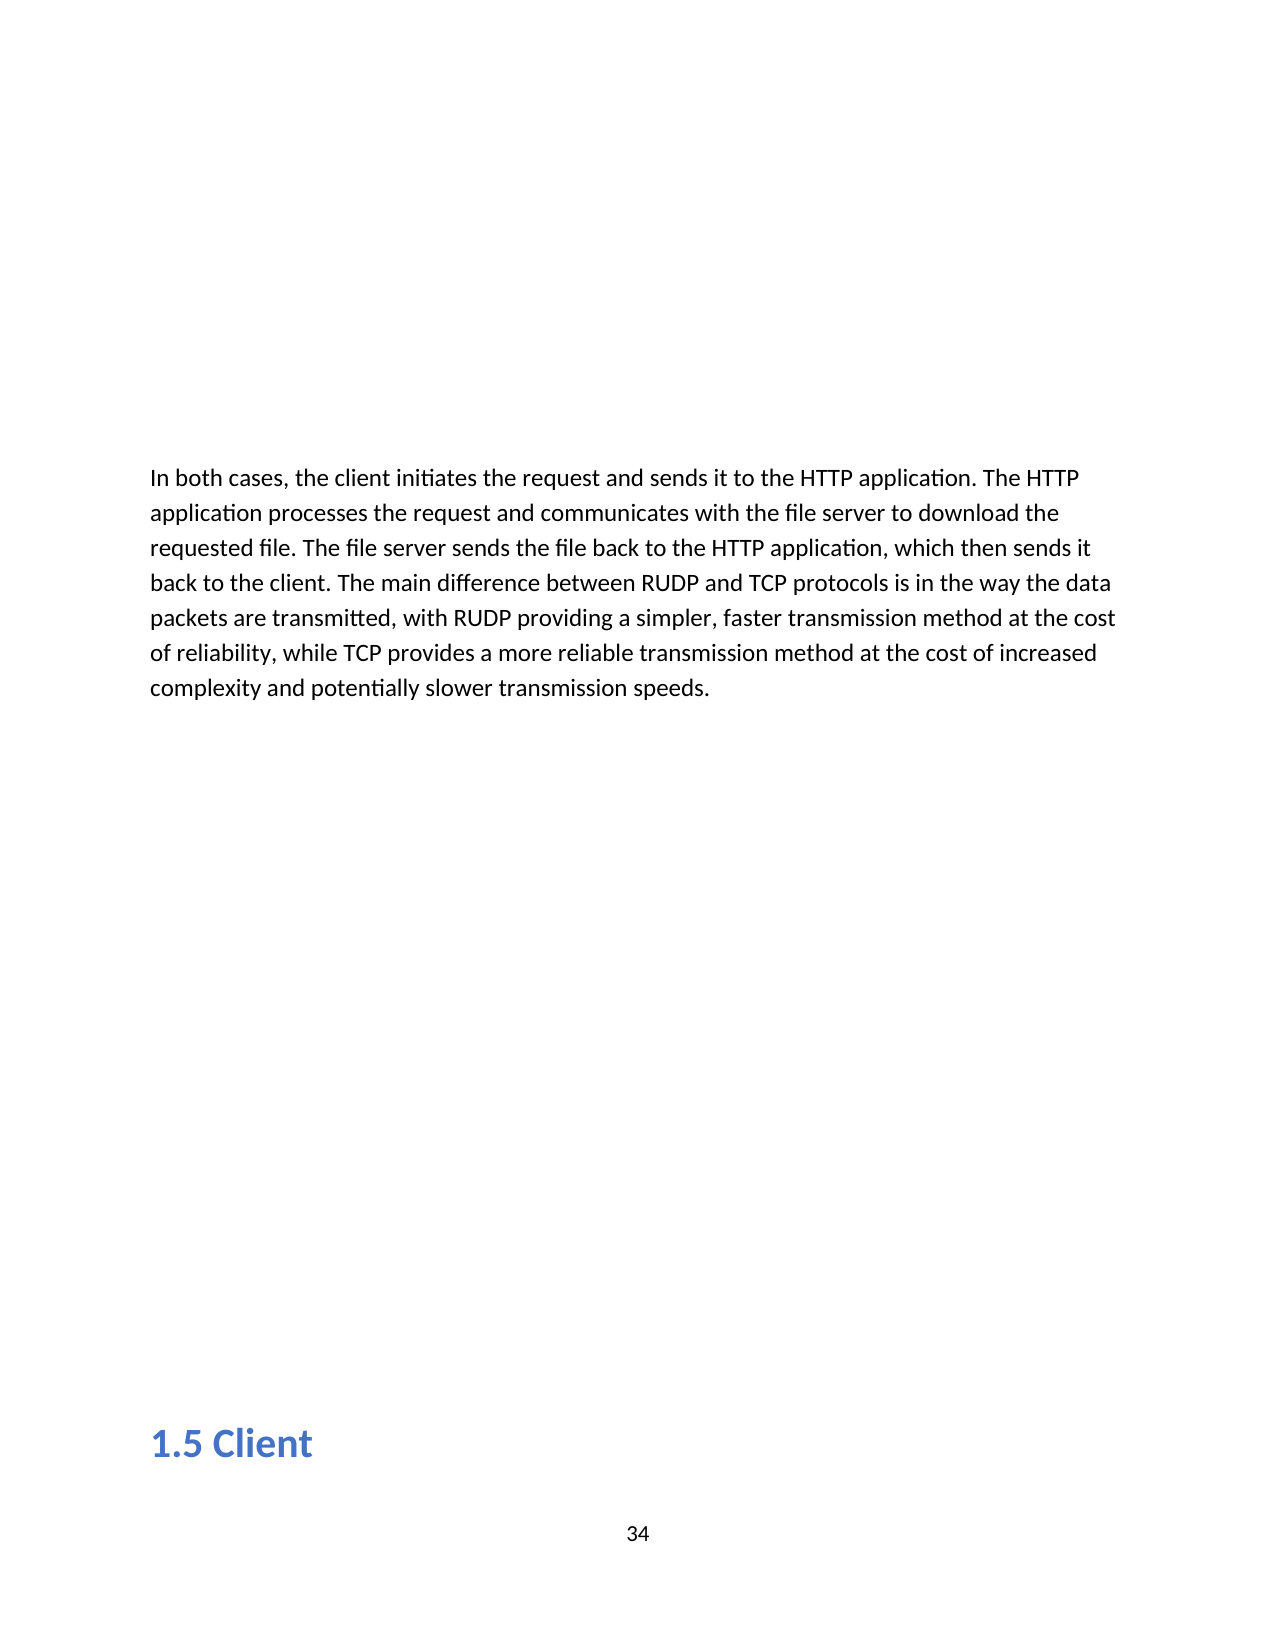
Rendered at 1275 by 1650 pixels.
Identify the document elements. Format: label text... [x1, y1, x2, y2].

text In both cases, the client initiates the request and sends it to the HTTP application. The HTTP application processes the request and communicates with the file server to download the requested file. The file server sends the file back to the HTTP application, which then sends it back to the client. The main difference between RUDP and TCP protocols is in the way the data packets are transmitted, with RUDP providing a simpler, faster transmission method at the cost of reliability, while TCP provides a more reliable transmission method at the cost of increased complexity and potentially slower transmission speeds. [150, 462, 1125, 703]
text 1.5 Client [150, 1417, 1125, 1467]
